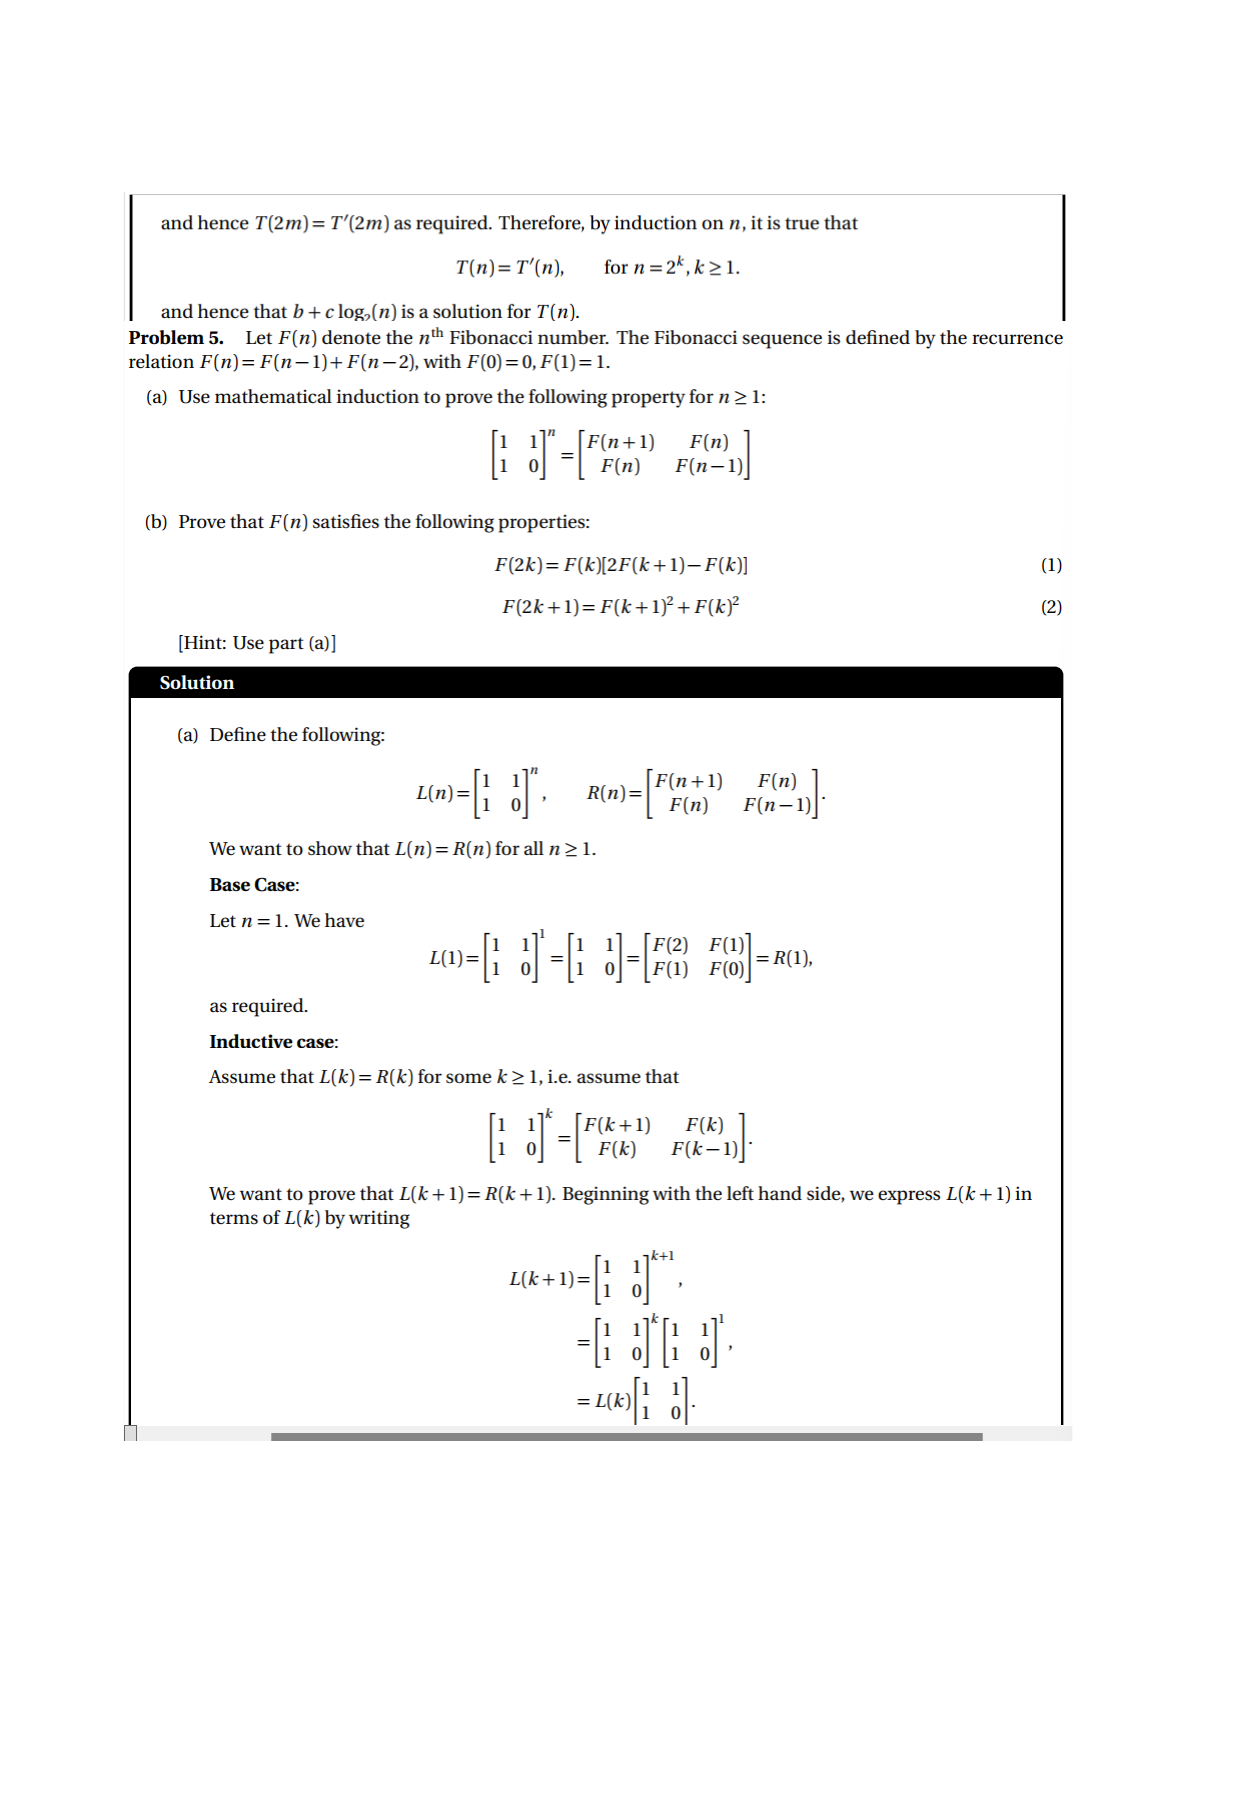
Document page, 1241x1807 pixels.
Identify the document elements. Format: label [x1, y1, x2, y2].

picture [123, 192, 1073, 1441]
